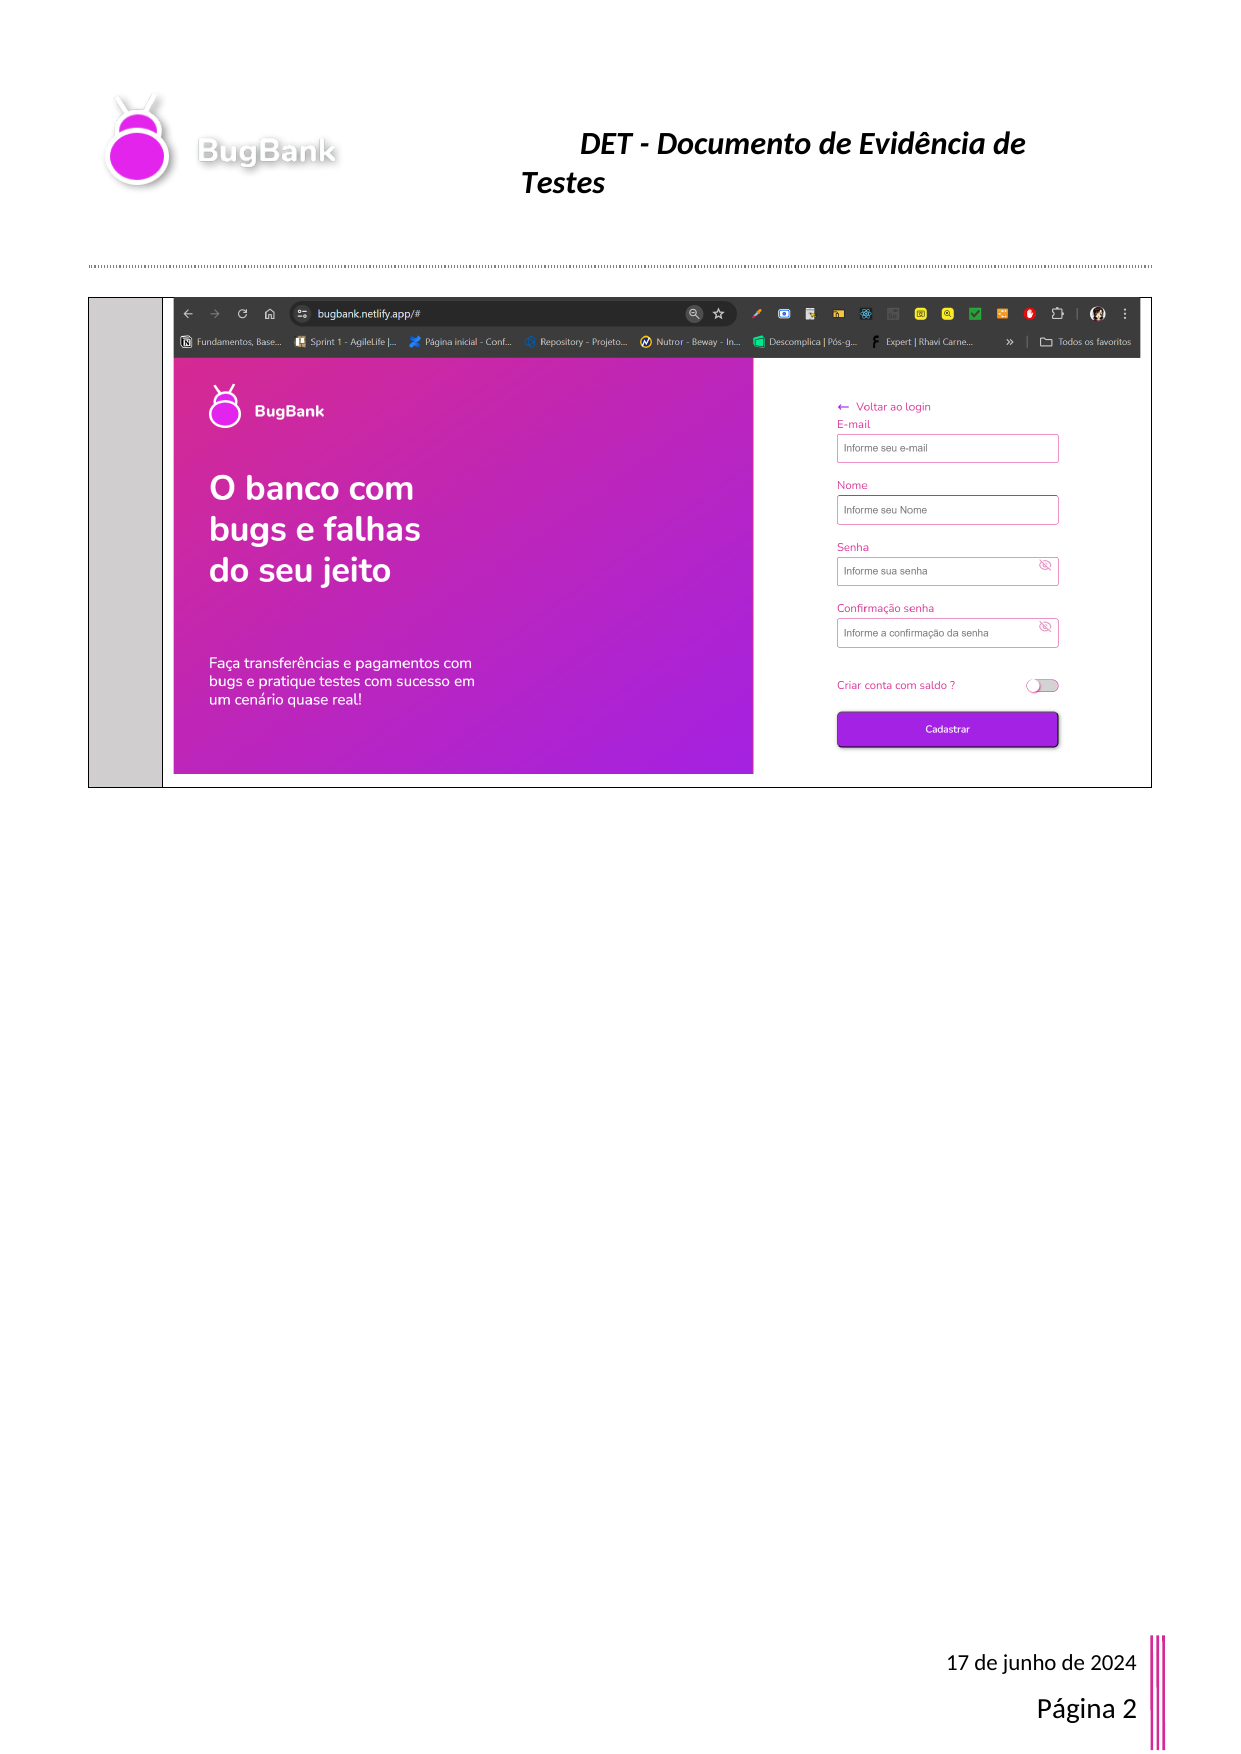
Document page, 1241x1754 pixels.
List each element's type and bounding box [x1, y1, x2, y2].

table_cell [163, 298, 1151, 787]
picture [105, 93, 349, 185]
picture [173, 297, 1141, 774]
